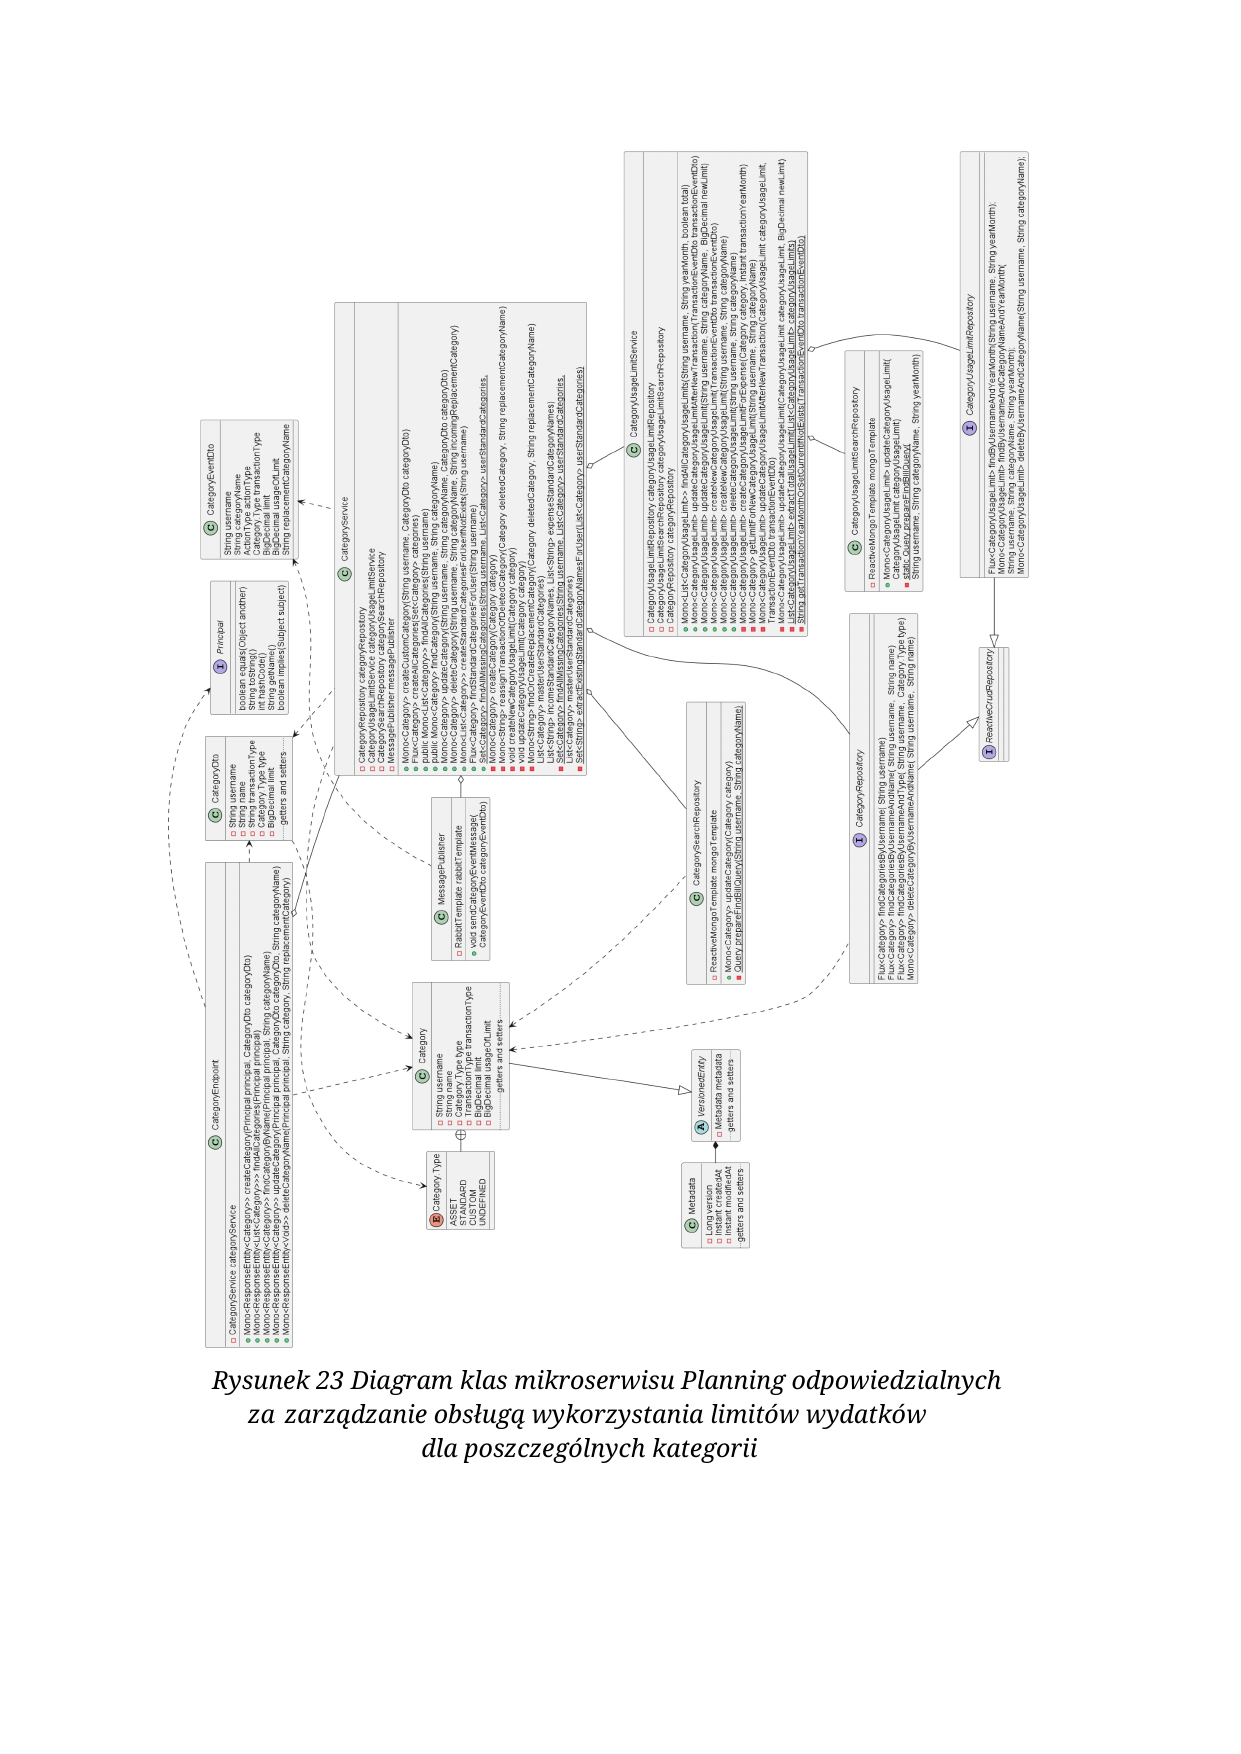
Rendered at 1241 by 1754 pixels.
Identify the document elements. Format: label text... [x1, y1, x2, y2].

picture [149, 150, 1031, 1350]
